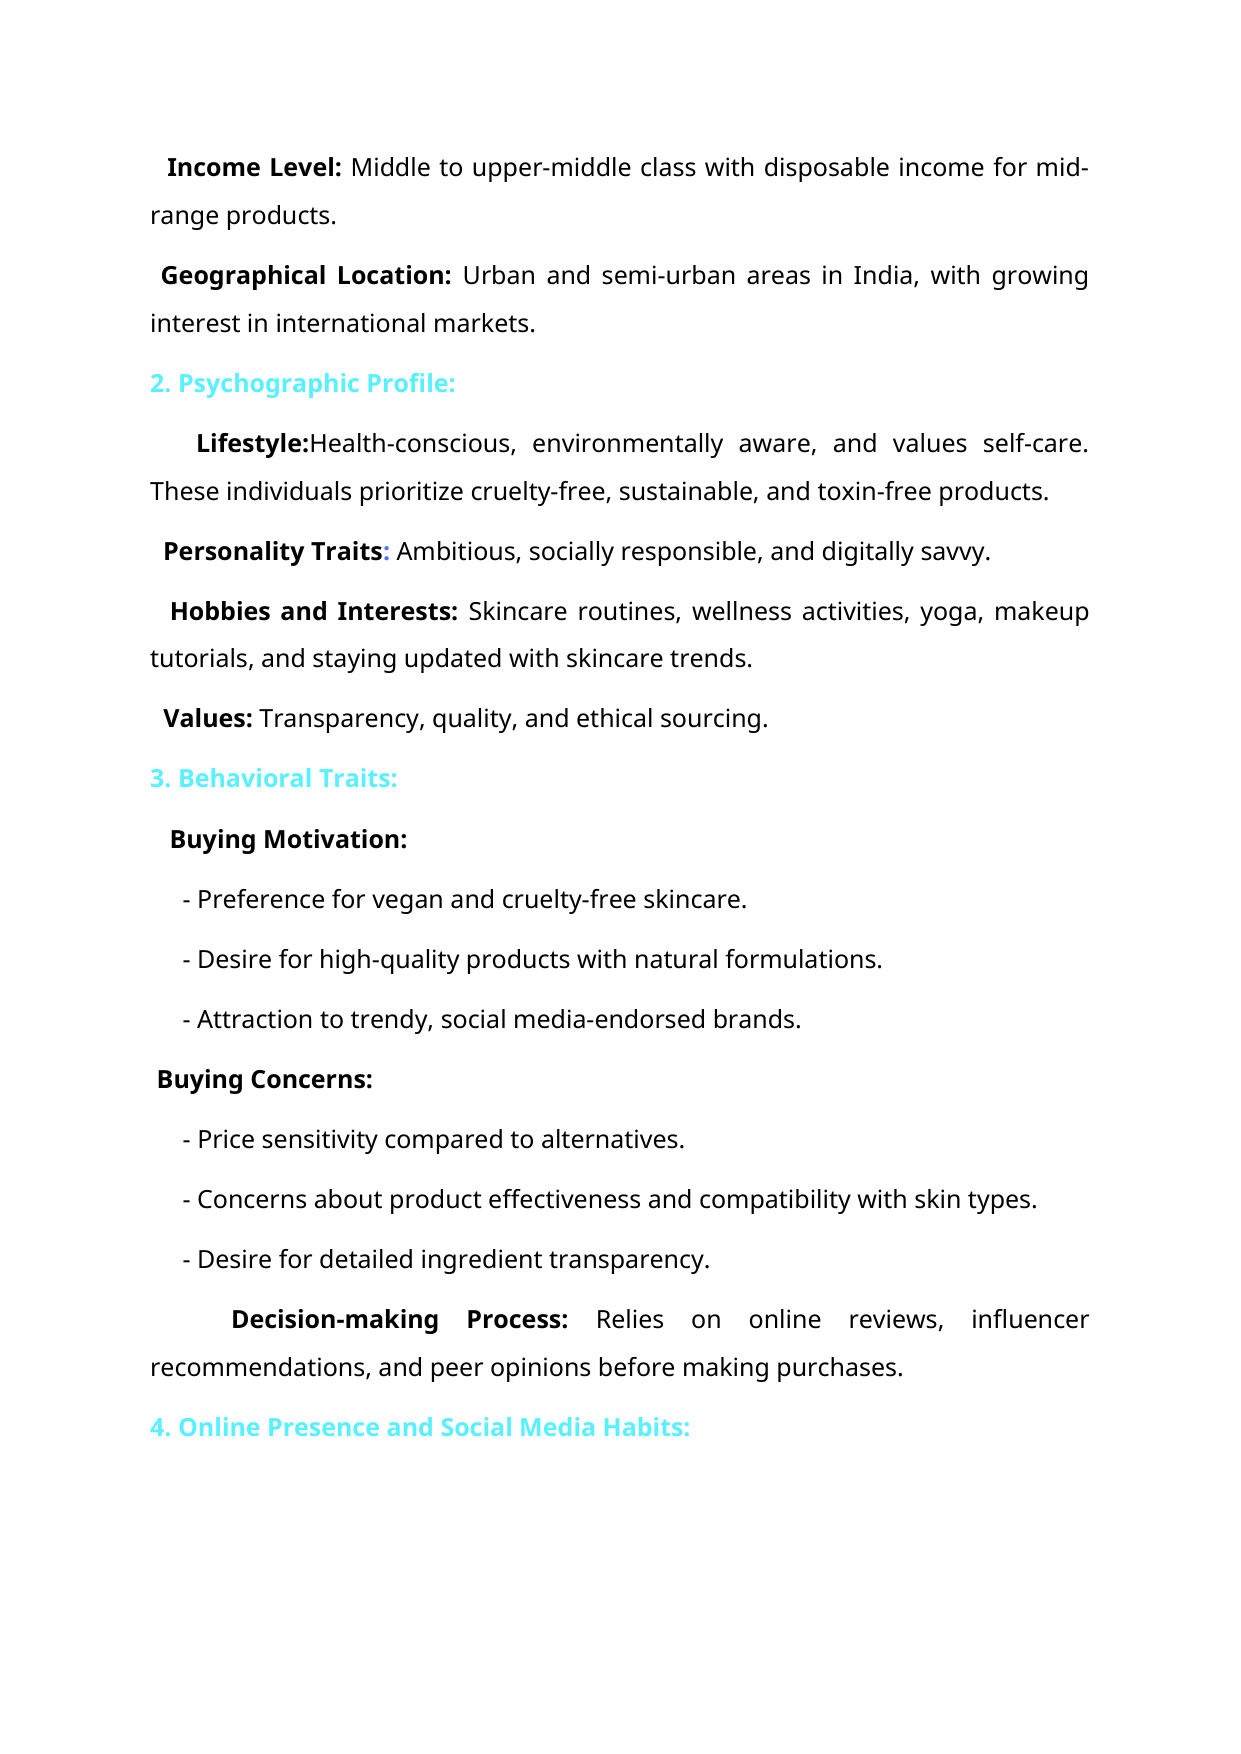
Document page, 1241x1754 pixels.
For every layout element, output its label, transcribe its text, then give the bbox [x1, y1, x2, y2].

text Decision-making Process: Relies on online reviews, influencer recommendations, and peer opinions before making purchases. [150, 1302, 1090, 1384]
text Buying Concerns: [150, 1062, 1090, 1096]
text - Desire for high-quality products with natural formulations. [150, 941, 1090, 976]
text Lifestyle:Health-conscious, environmentally aware, and values self-care. These individuals prioritize cruelty-free, sustainable, and toxin-free products. [150, 426, 1090, 507]
text 4. Online Presence and Social Media Habits: [150, 1410, 1090, 1444]
text Buying Motivation: [150, 821, 1090, 855]
text - Price sensitivity compared to alternatives. [150, 1122, 1090, 1156]
text 2. Psychographic Profile: [150, 365, 1090, 399]
text 3. Behavioral Traits: [150, 761, 1090, 795]
text - Concerns about product effectiveness and compatibility with skin types. [150, 1182, 1090, 1216]
text - Attraction to trendy, social media-endorsed brands. [150, 1002, 1090, 1036]
text Personality Traits: Ambitious, socially responsible, and digitally savvy. [150, 533, 1090, 567]
text Hobbies and Interests: Skincare routines, wellness activities, yoga, makeup tutorials, and staying updated with skincare trends. [150, 593, 1090, 675]
text - Preference for vegan and cruelty-free skincare. [150, 881, 1090, 915]
text Geographical Location: Urban and semi-urban areas in India, with growing interest in international markets. [150, 258, 1090, 339]
text Values: Transparency, quality, and ethical sourcing. [150, 701, 1090, 735]
text - Desire for detailed ingredient transparency. [150, 1242, 1090, 1276]
text Income Level: Middle to upper-middle class with disposable income for mid-range products. [150, 150, 1090, 232]
